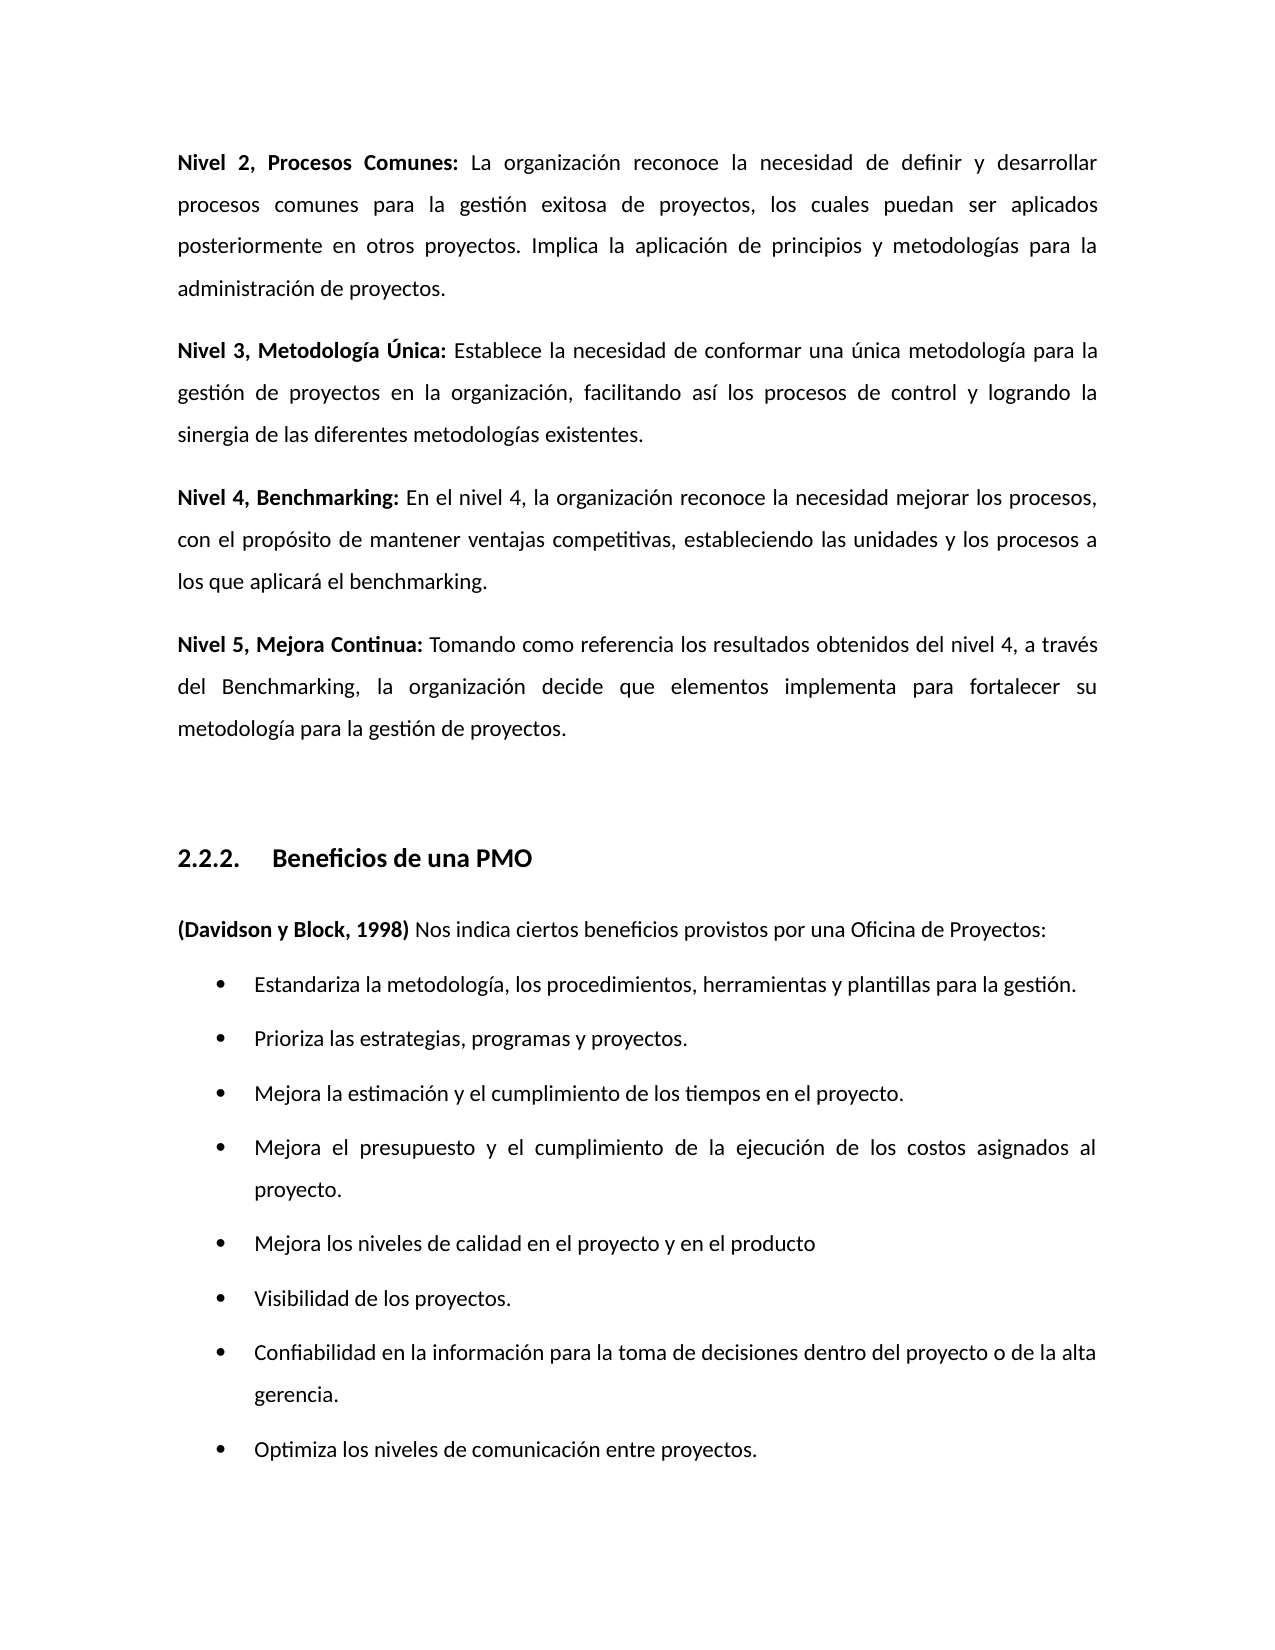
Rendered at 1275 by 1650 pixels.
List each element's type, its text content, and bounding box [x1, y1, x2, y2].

list Estandariza la metodología, los procedimientos, herramientas y plantillas para la gestión. [217, 970, 1098, 998]
list Mejora los niveles de calidad en el proyecto y en el producto [217, 1229, 1098, 1258]
list Nivel 5, Mejora Continua: Tomando como referencia los resultados obtenidos del nivel 4, a través del Benchmarking, la organización decide que elementos implementa para fortalecer su metodología para la gestión de proyectos. [177, 630, 1098, 742]
list Optimiza los niveles de comunicación entre proyectos. [217, 1435, 1098, 1463]
list Nivel 2, Procesos Comunes: La organización reconoce la necesidad de definir y desarrollar procesos comunes para la gestión exitosa de proyectos, los cuales puedan ser aplicados posteriormente en otros proyectos. Implica la aplicación de principios y metodologías para la administración de proyectos. [177, 148, 1098, 302]
list Nivel 4, Benchmarking: En el nivel 4, la organización reconoce la necesidad mejorar los procesos, con el propósito de mantener ventajas competitivas, estableciendo las unidades y los procesos a los que aplicará el benchmarking. [177, 483, 1098, 595]
list Mejora la estimación y el cumplimiento de los tiempos en el proyecto. [217, 1079, 1098, 1107]
list Mejora el presupuesto y el cumplimiento de la ejecución de los costos asignados al proyecto. [217, 1133, 1098, 1203]
list Prioriza las estrategias, programas y proyectos. [217, 1024, 1098, 1052]
subtitle Beneficios de una PMO [177, 841, 1098, 874]
list Confiabilidad en la información para la toma de decisiones dentro del proyecto o de la alta gerencia. [217, 1338, 1098, 1408]
list (Davidson y Block, 1998) Nos indica ciertos beneficios provistos por una Oficina de Proyectos: [177, 915, 1098, 943]
list Nivel 3, Metodología Única: Establece la necesidad de conformar una única metodología para la gestión de proyectos en la organización, facilitando así los procesos de control y logrando la sinergia de las diferentes metodologías existentes. [177, 336, 1098, 448]
list Visibilidad de los proyectos. [217, 1284, 1098, 1312]
